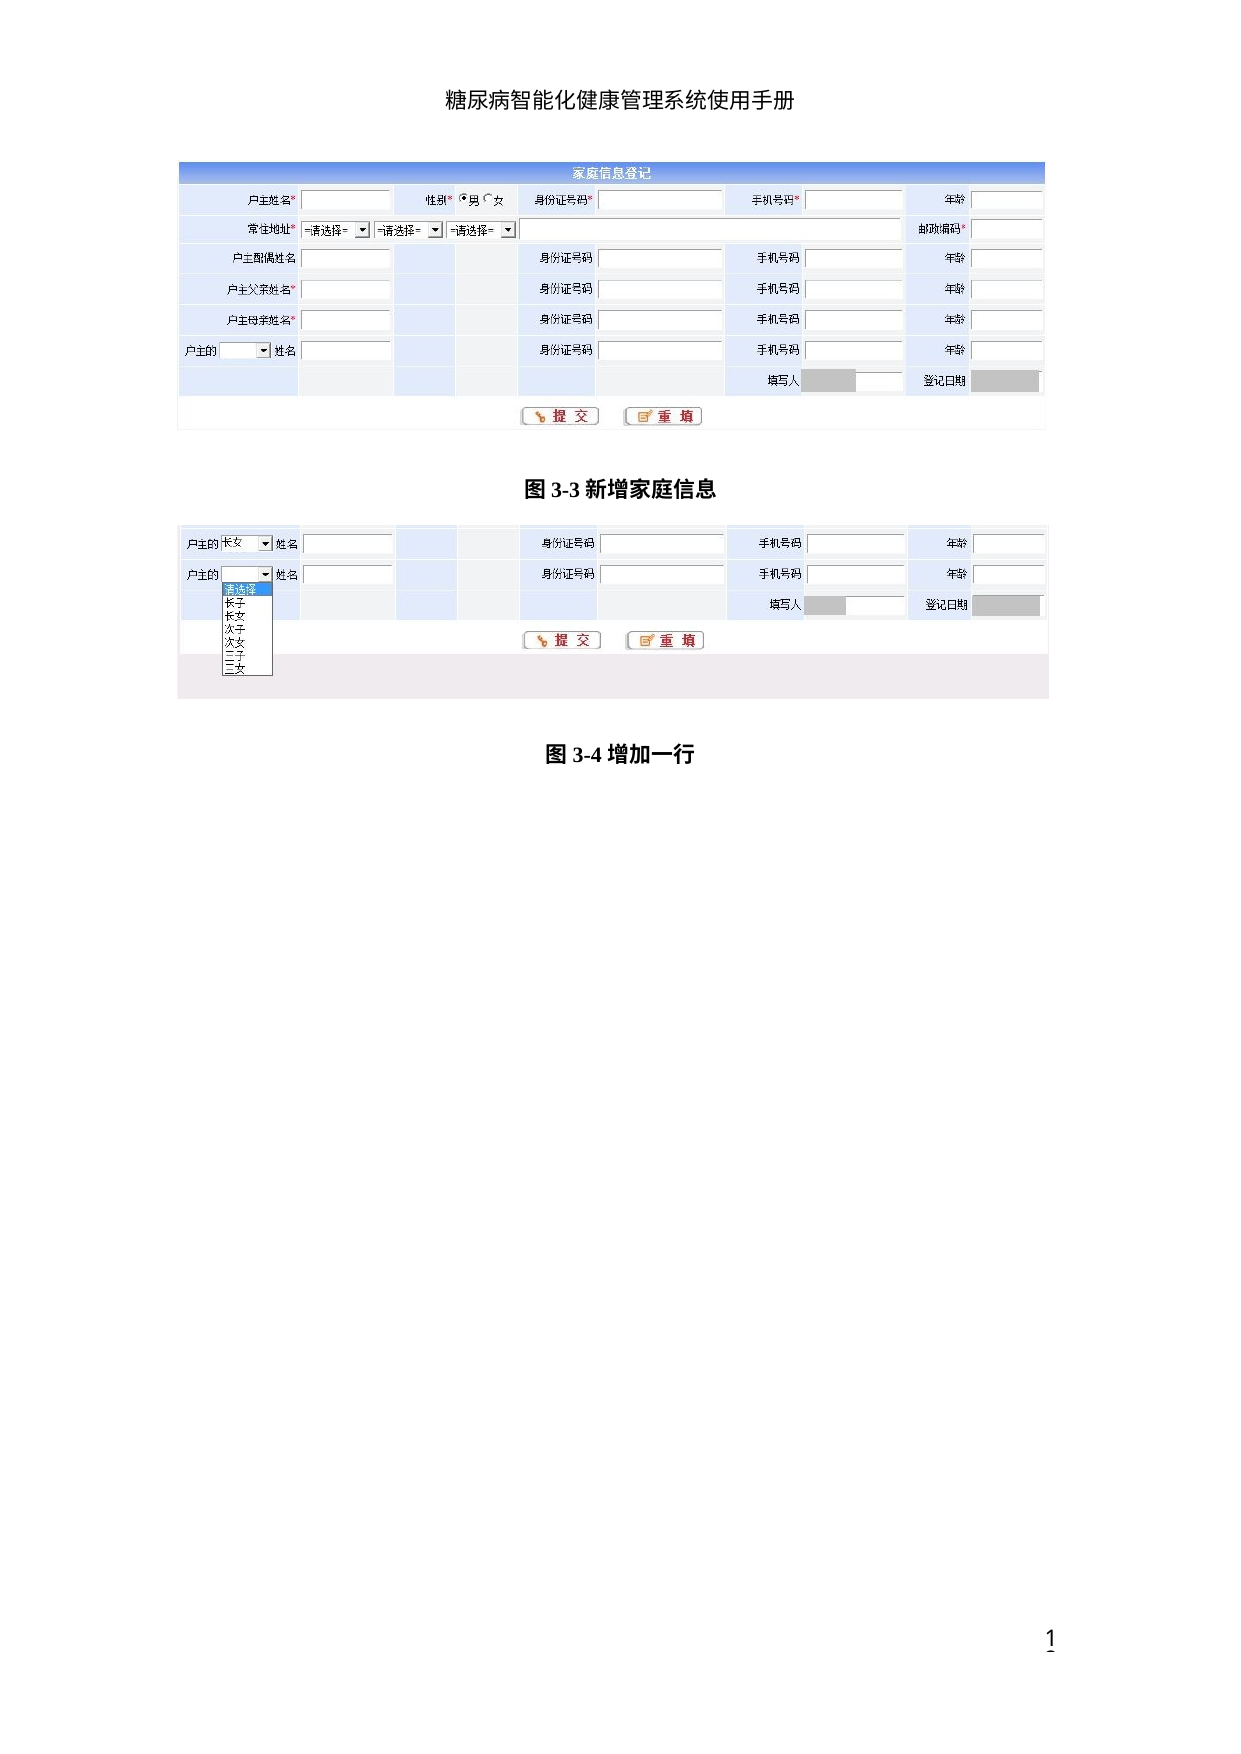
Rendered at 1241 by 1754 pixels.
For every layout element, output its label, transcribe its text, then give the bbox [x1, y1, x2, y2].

picture [177, 525, 1049, 699]
text 图 3-3 新增家庭信息 [167, 472, 1073, 504]
picture [177, 160, 1047, 430]
text 图 3-4 增加一行 [167, 737, 1073, 769]
